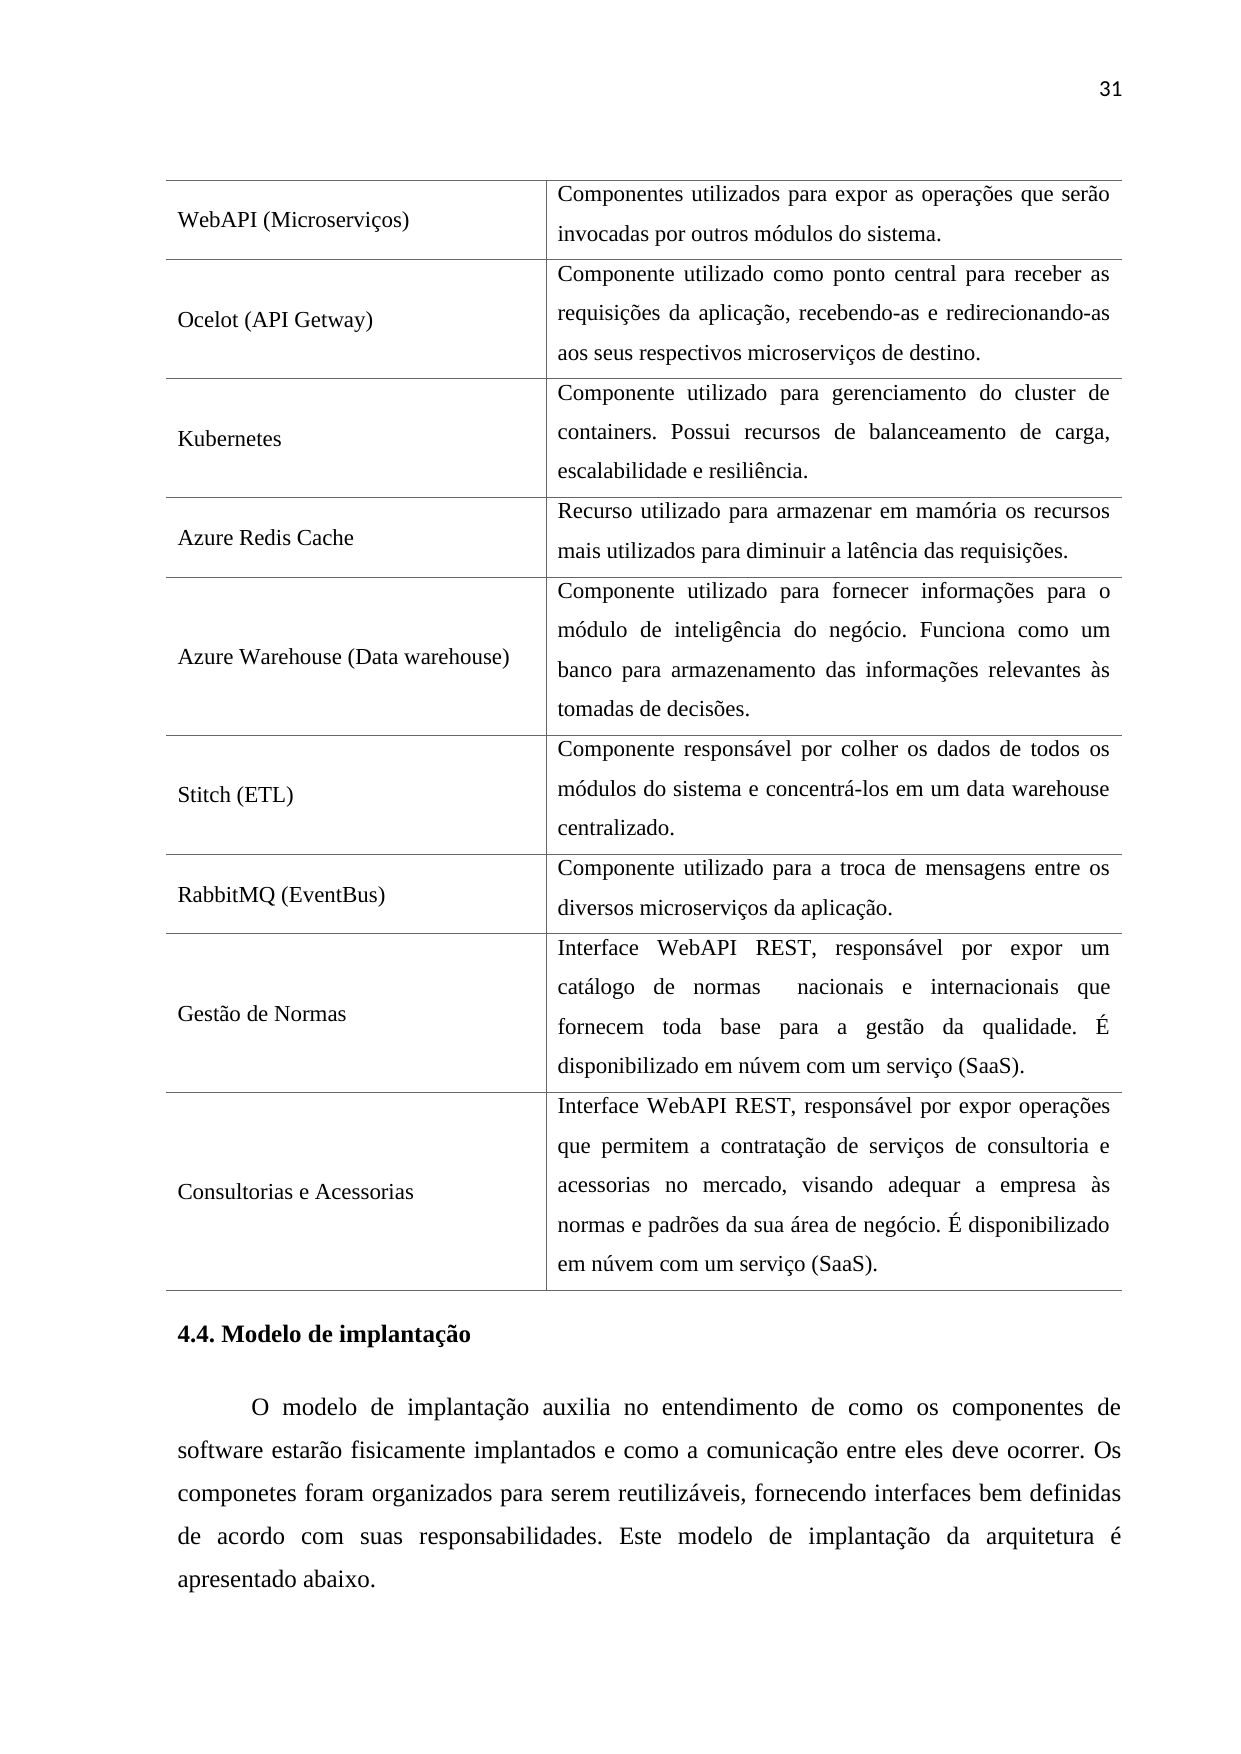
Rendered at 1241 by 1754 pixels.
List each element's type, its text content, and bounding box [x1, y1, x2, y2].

table_cell Azure Warehouse (Data warehouse) [166, 578, 546, 735]
table_cell Azure Redis Cache [166, 498, 546, 576]
table_cell Consultorias e Acessorias [166, 1093, 546, 1290]
table_cell Componente utilizado para fornecer informações para o módulo de inteligência do negócio. Funciona como um banco para armazenamento das informações relevantes às tomadas de decisões. [547, 578, 1122, 735]
subtitle 4.4. Modelo de implantação [177, 1319, 1122, 1348]
table_cell Kubernetes [166, 379, 546, 497]
table_cell Gestão de Normas [166, 934, 546, 1092]
table_cell RabbitMQ (EventBus) [166, 855, 546, 933]
table_cell Componente utilizado como ponto central para receber as requisições da aplicação, recebendo-as e redirecionando-as aos seus respectivos microserviços de destino. [547, 260, 1122, 378]
table_cell Componente responsável por colher os dados de todos os módulos do sistema e concentrá-los em um data warehouse centralizado. [547, 736, 1122, 854]
table_cell Componente utilizado para gerenciamento do cluster de containers. Possui recursos de balanceamento de carga, escalabilidade e resiliência. [547, 379, 1122, 497]
table_cell Ocelot (API Getway) [166, 260, 546, 378]
table_cell WebAPI (Microserviços) [166, 181, 546, 259]
table_cell Interface WebAPI REST, responsável por expor operações que permitem a contratação de serviços de consultoria e acessorias no mercado, visando adequar a empresa às normas e padrões da sua área de negócio. É disponibilizado em núvem com um serviço (SaaS). [547, 1093, 1122, 1290]
table_cell Componente utilizado para a troca de mensagens entre os diversos microserviços da aplicação. [547, 855, 1122, 933]
table_cell Stitch (ETL) [166, 736, 546, 854]
table_cell Interface WebAPI REST, responsável por expor um catálogo de normas nacionais e internacionais que fornecem toda base para a gestão da qualidade. É disponibilizado em núvem com um serviço (SaaS). [547, 934, 1122, 1092]
text O modelo de implantação auxilia no entendimento de como os componentes de software estarão fisicamente implantados e como a comunicação entre eles deve ocorrer. Os componetes foram organizados para serem reutilizáveis, fornecendo interfaces bem definidas de acordo com suas responsabilidades. Este modelo de implantação da arquitetura é apresentado abaixo. [177, 1392, 1122, 1593]
table_cell Recurso utilizado para armazenar em mamória os recursos mais utilizados para diminuir a latência das requisições. [547, 498, 1122, 576]
table_cell Componentes utilizados para expor as operações que serão invocadas por outros módulos do sistema. [547, 181, 1122, 259]
